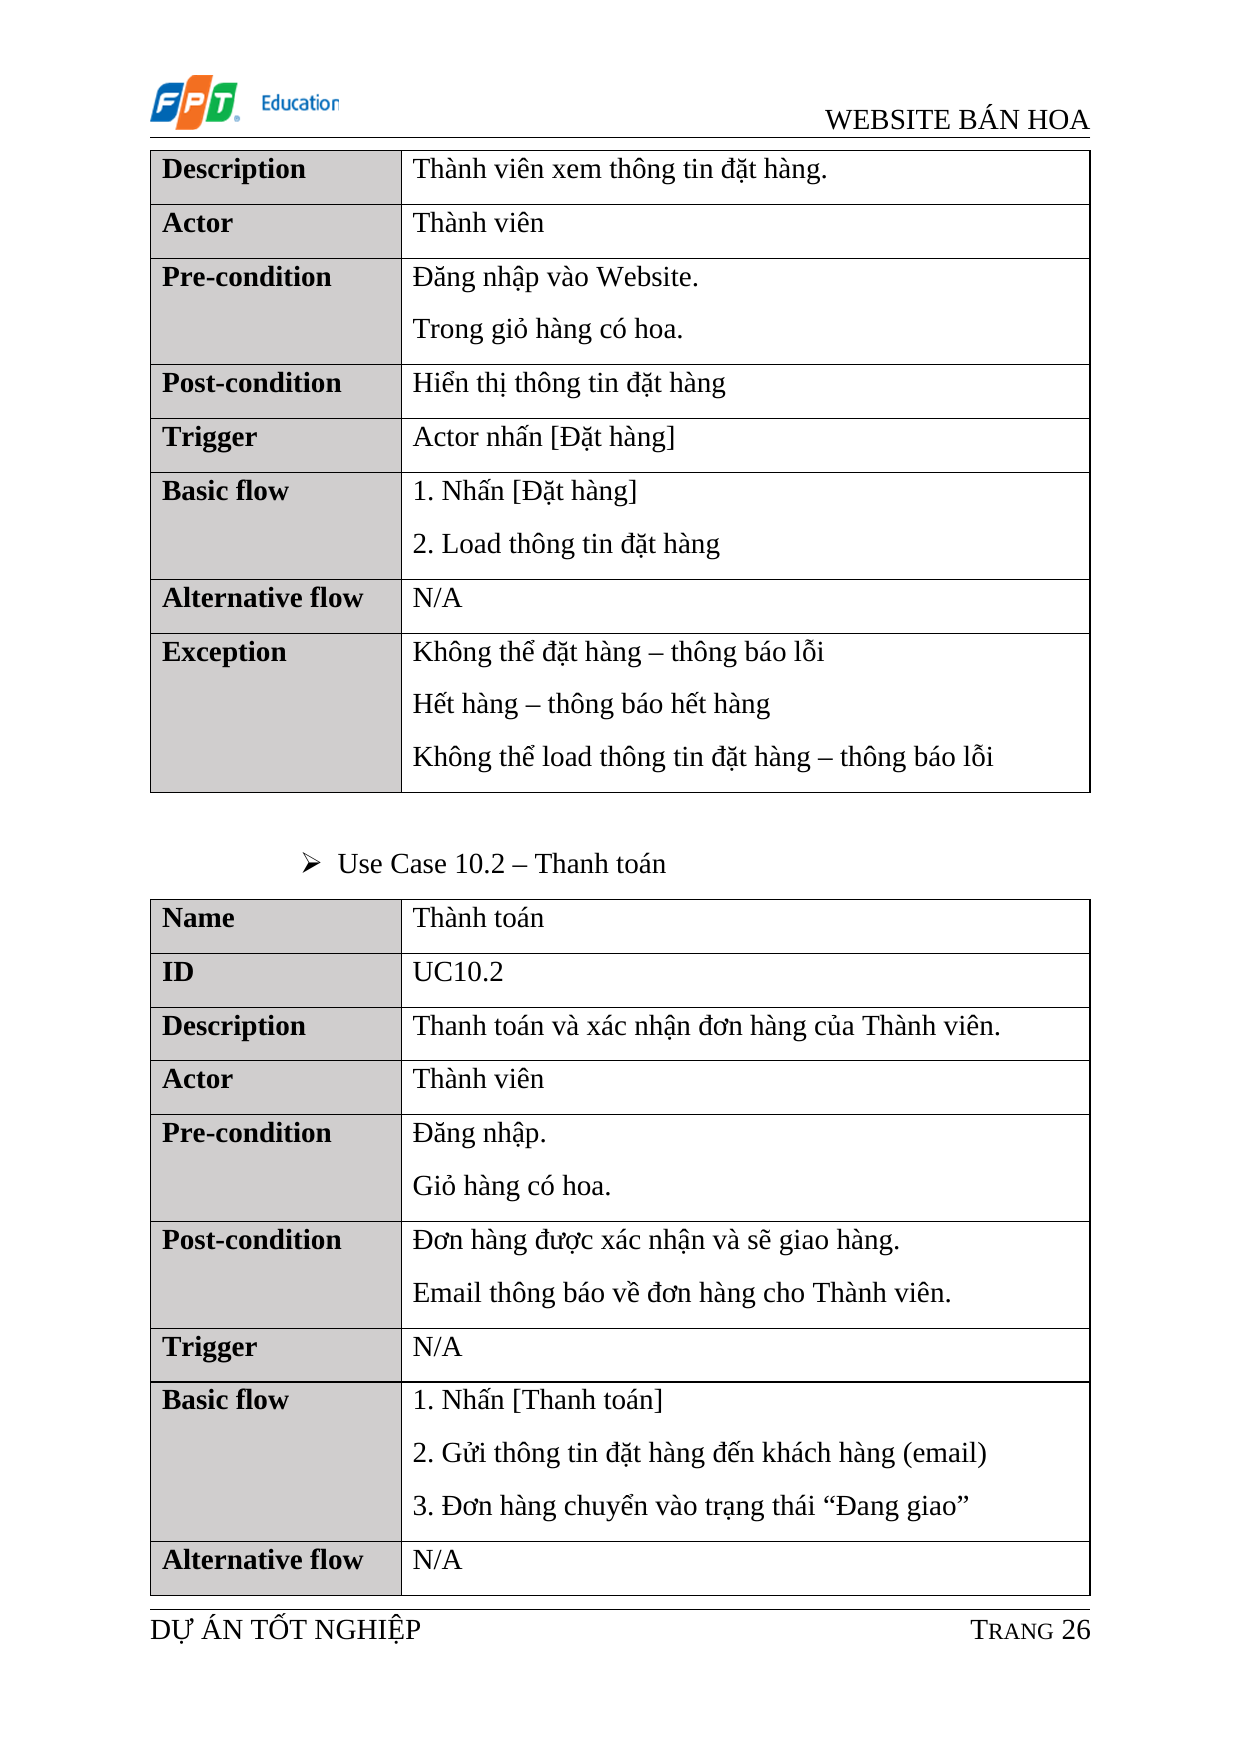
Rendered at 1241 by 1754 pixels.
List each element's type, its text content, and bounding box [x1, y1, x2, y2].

table_cell Thành viên [402, 1061, 1089, 1114]
table_cell Basic flow [151, 473, 401, 579]
table_cell Actor nhấn [Đặt hàng] [402, 419, 1089, 472]
table_cell Basic flow [151, 1383, 401, 1541]
table_cell ID [151, 954, 401, 1007]
table_cell Thanh toán và xác nhận đơn hàng của Thành viên. [402, 1008, 1089, 1060]
table_cell Post-condition [151, 1222, 401, 1328]
table_cell Description [151, 151, 401, 204]
picture [150, 75, 339, 130]
table_header Thành toán [402, 900, 1089, 953]
table_cell N/A [402, 580, 1089, 633]
table_cell Đăng nhập vào Website. Trong giỏ hàng có hoa. [402, 259, 1089, 364]
table_cell Trigger [151, 419, 401, 472]
table_cell Post-condition [151, 365, 401, 418]
table_cell Không thể đặt hàng – thông báo lỗi Hết hàng – thông báo hết hàng Không thể load thông tin đặt hàng – thông báo lỗi [402, 634, 1089, 792]
table_cell Pre-condition [151, 1115, 401, 1221]
table_cell Actor [151, 205, 401, 258]
table_cell Alternative flow [151, 1542, 401, 1595]
table_header Name [151, 900, 401, 953]
table_cell Đăng nhập. Giỏ hàng có hoa. [402, 1115, 1089, 1221]
table_cell 1. Nhấn [Đặt hàng] 2. Load thông tin đặt hàng [402, 473, 1089, 579]
table_cell 1. Nhấn [Thanh toán] 2. Gửi thông tin đặt hàng đến khách hàng (email) 3. Đơn hàng chuyển vào trạng thái “Đang giao” [402, 1383, 1089, 1541]
table_cell Thành viên xem thông tin đặt hàng. [402, 151, 1089, 204]
table_cell N/A [402, 1329, 1089, 1381]
table_cell N/A [402, 1542, 1089, 1595]
table_cell Đơn hàng được xác nhận và sẽ giao hàng. Email thông báo về đơn hàng cho Thành viên. [402, 1222, 1089, 1328]
table_cell Thành viên [402, 205, 1089, 258]
table_cell Actor [151, 1061, 401, 1114]
table_cell Exception [151, 634, 401, 792]
list Use Case 10.2 – Thanh toán [300, 846, 1090, 879]
table_cell Alternative flow [151, 580, 401, 633]
table_cell UC10.2 [402, 954, 1089, 1007]
table_cell Trigger [151, 1329, 401, 1381]
table_cell Description [151, 1008, 401, 1060]
table_cell Pre-condition [151, 259, 401, 364]
table_cell Hiển thị thông tin đặt hàng [402, 365, 1089, 418]
